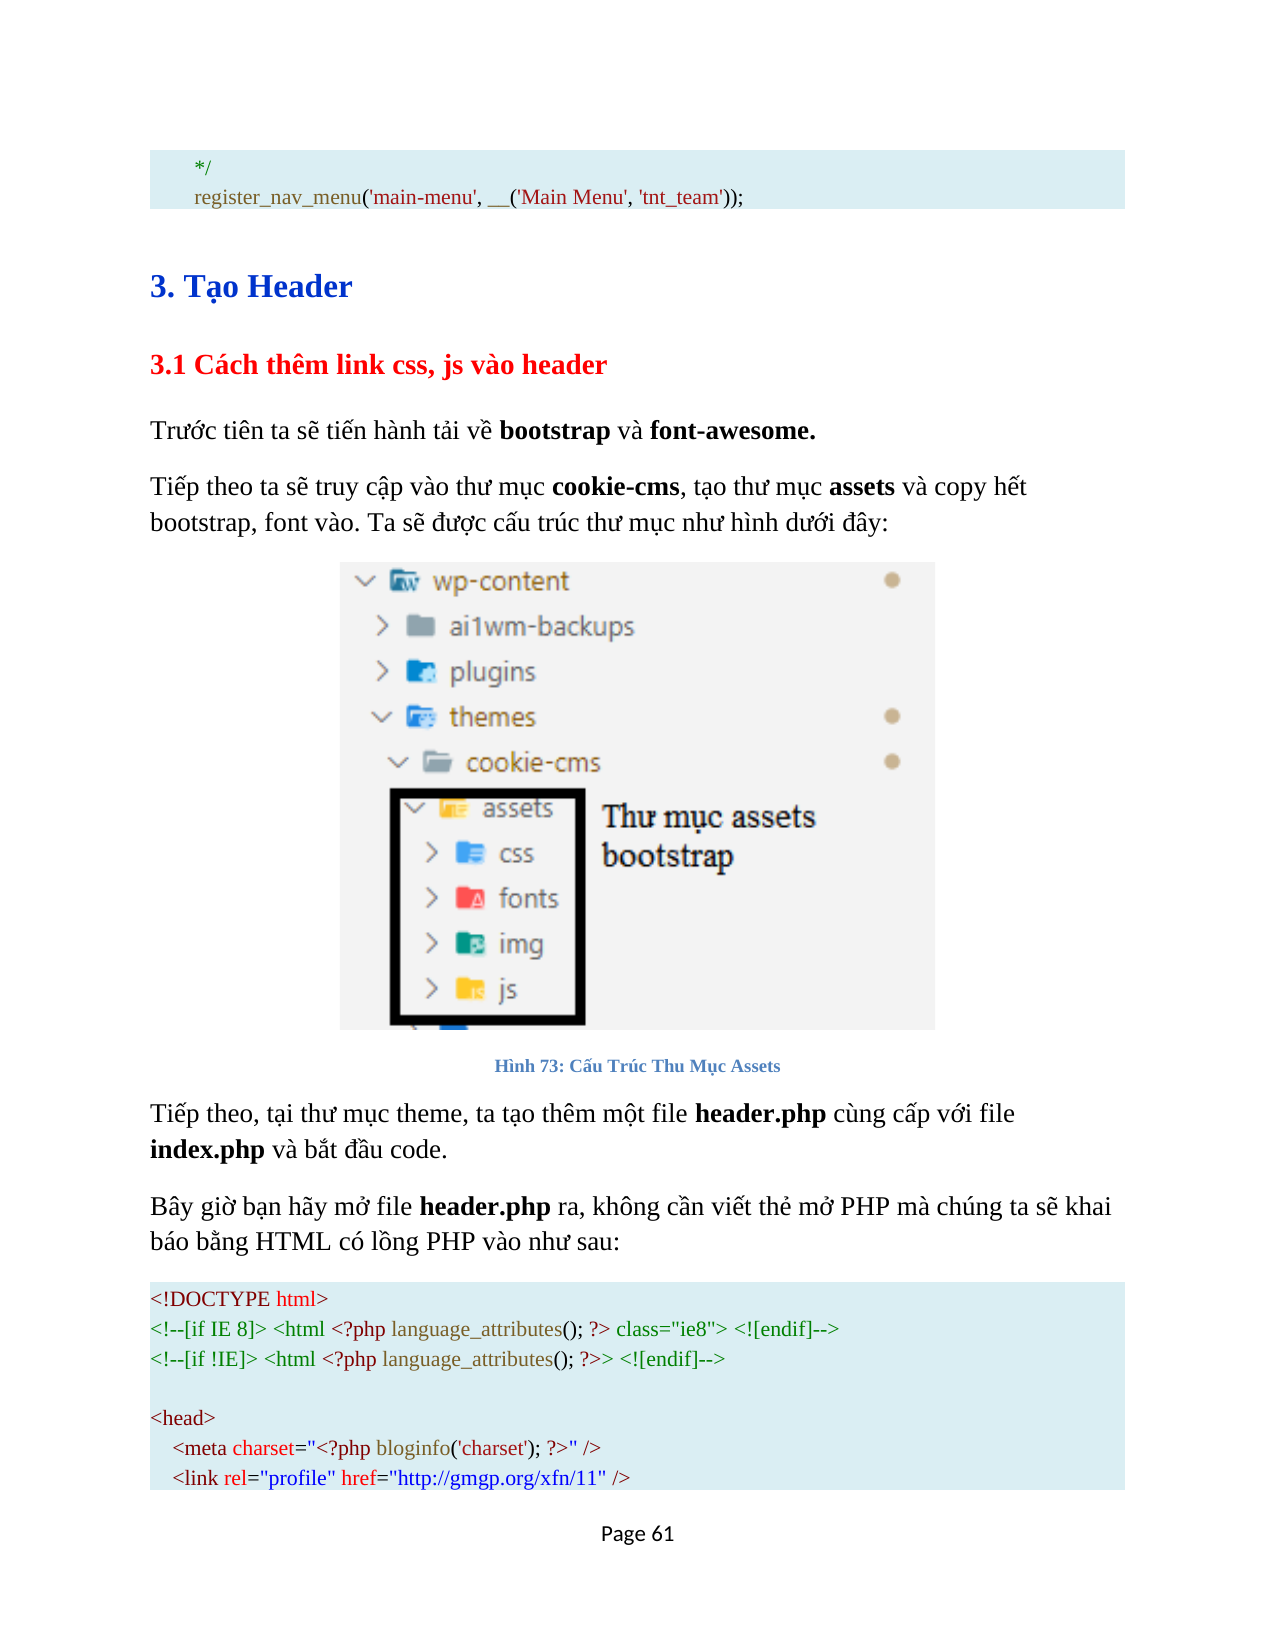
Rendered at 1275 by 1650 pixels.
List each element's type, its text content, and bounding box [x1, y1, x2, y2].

text <!--[if IE 8]> <html <?php language_attributes(); ?> class="ie8"> <![endif]--> [150, 1312, 1125, 1341]
text Bây giờ bạn hãy mở file header.php ra, không cần viết thẻ mở PHP mà chúng ta sẽ khai báo bằng HTML có lồng PHP vào như sau: [150, 1189, 1125, 1256]
text register_nav_menu('main-menu', __('Main Menu', 'tnt_team')); [150, 180, 1125, 209]
subtitle 3. Tạo Header [150, 266, 1125, 304]
text <link rel="profile" href="http://gmgp.org/xfn/11" /> [150, 1460, 1125, 1490]
text Tiếp theo, tại thư mục theme, ta tạo thêm một file header.php cùng cấp với file index.php và bắt đầu code. [150, 1097, 1125, 1164]
text */ [150, 150, 1125, 180]
text <head> [150, 1401, 1125, 1430]
text Tiếp theo ta sẽ truy cập vào thư mục cookie-cms, tạo thư mục assets và copy hết bootstrap, font vào. Ta sẽ được cấu trúc thư mục như hình dưới đây: [150, 470, 1125, 537]
text <meta charset="<?php bloginfo('charset'); ?>" /> [150, 1430, 1125, 1460]
picture [339, 562, 936, 1030]
text Trước tiên ta sẽ tiến hành tải về bootstrap và font-awesome. [150, 414, 1125, 445]
text <!--[if !IE]> <html <?php language_attributes(); ?>> <![endif]--> [150, 1341, 1125, 1371]
text <!DOCTYPE html> [150, 1282, 1125, 1312]
subtitle 3.1 Cách thêm link css, js vào header [150, 347, 1125, 380]
text Hình 73: Cấu Trúc Thu Mục Assets [150, 1055, 1125, 1076]
